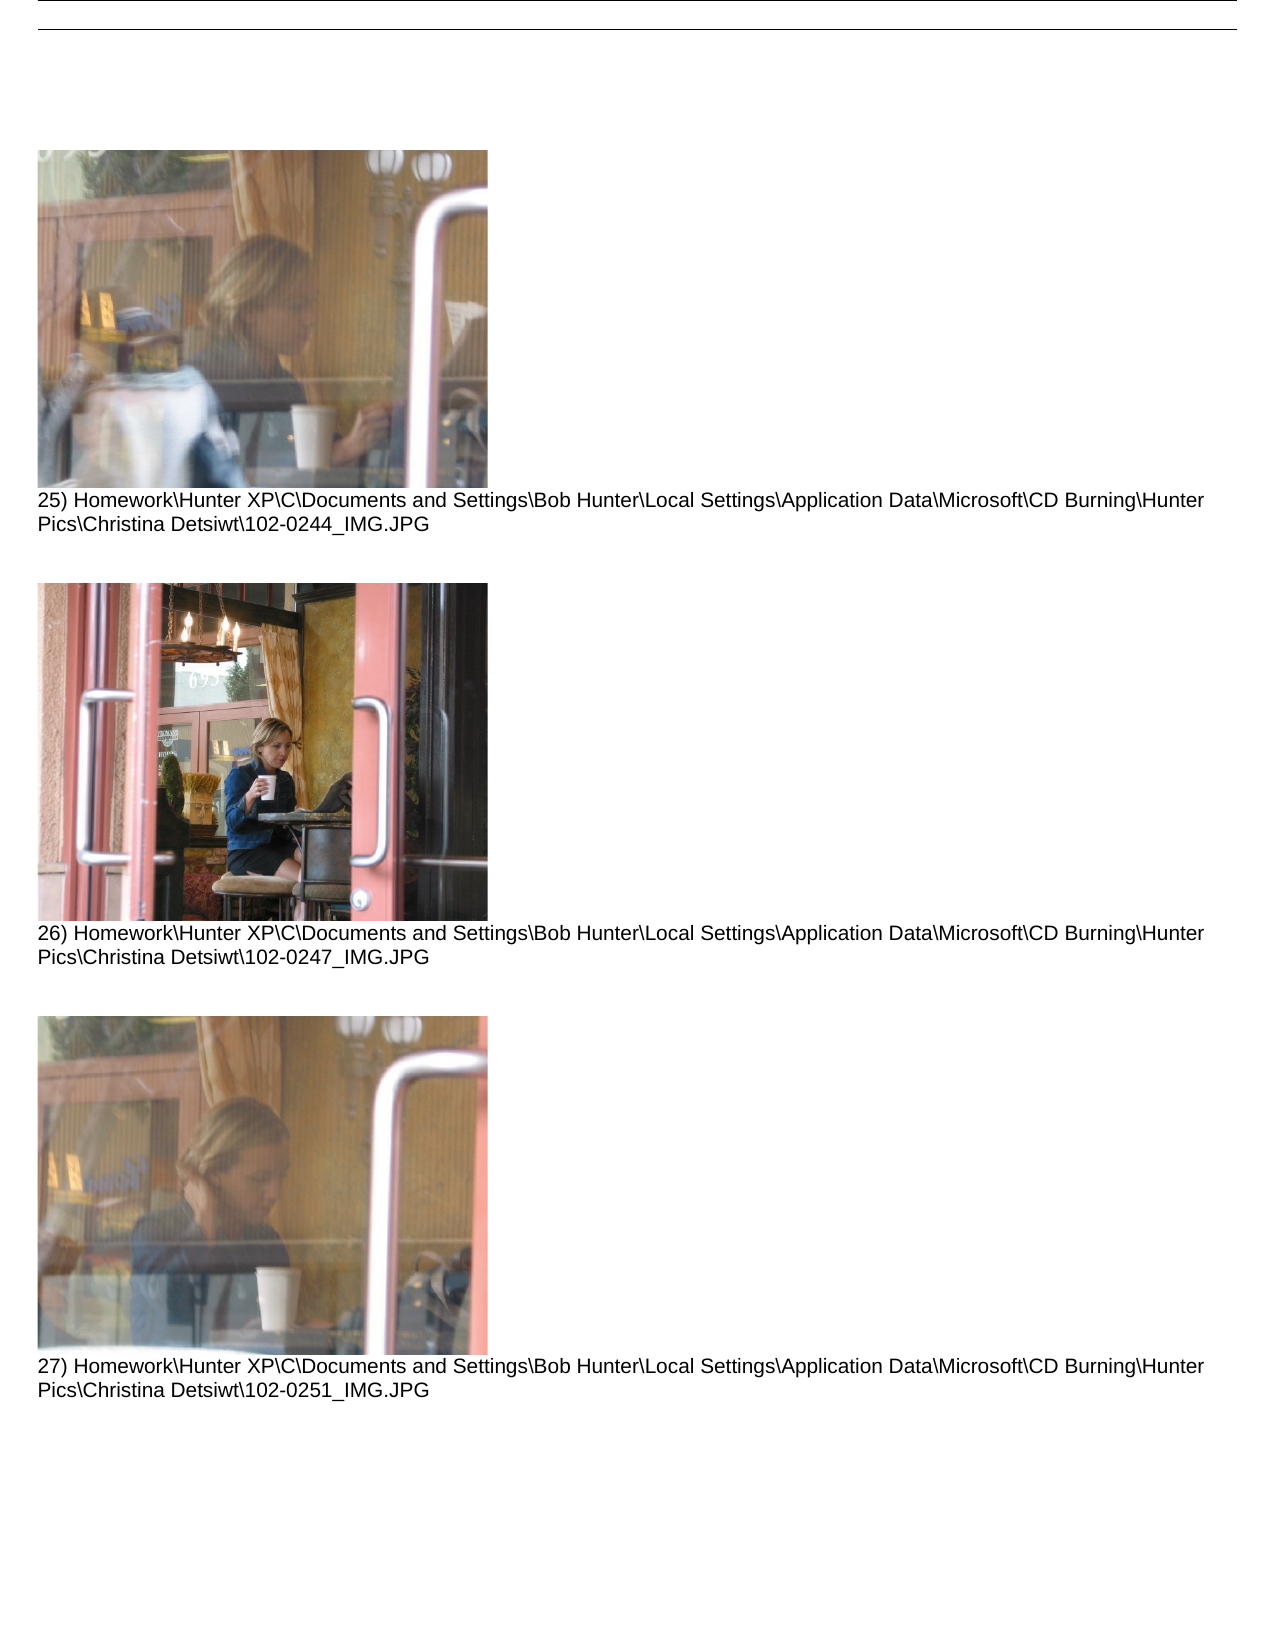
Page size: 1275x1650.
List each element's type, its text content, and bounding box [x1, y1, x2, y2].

picture [37, 150, 488, 488]
picture [37, 583, 488, 921]
text 27) Homework\Hunter XP\C\Documents and Settings\Bob Hunter\Local Settings\Application Data\Microsoft\CD Burning\Hunter Pics\Christina Detsiwt\102-0251_IMG.JPG [37, 1354, 1237, 1402]
text 26) Homework\Hunter XP\C\Documents and Settings\Bob Hunter\Local Settings\Application Data\Microsoft\CD Burning\Hunter Pics\Christina Detsiwt\102-0247_IMG.JPG [37, 921, 1237, 969]
picture [37, 1016, 488, 1355]
text 25) Homework\Hunter XP\C\Documents and Settings\Bob Hunter\Local Settings\Application Data\Microsoft\CD Burning\Hunter Pics\Christina Detsiwt\102-0244_IMG.JPG [37, 487, 1237, 535]
